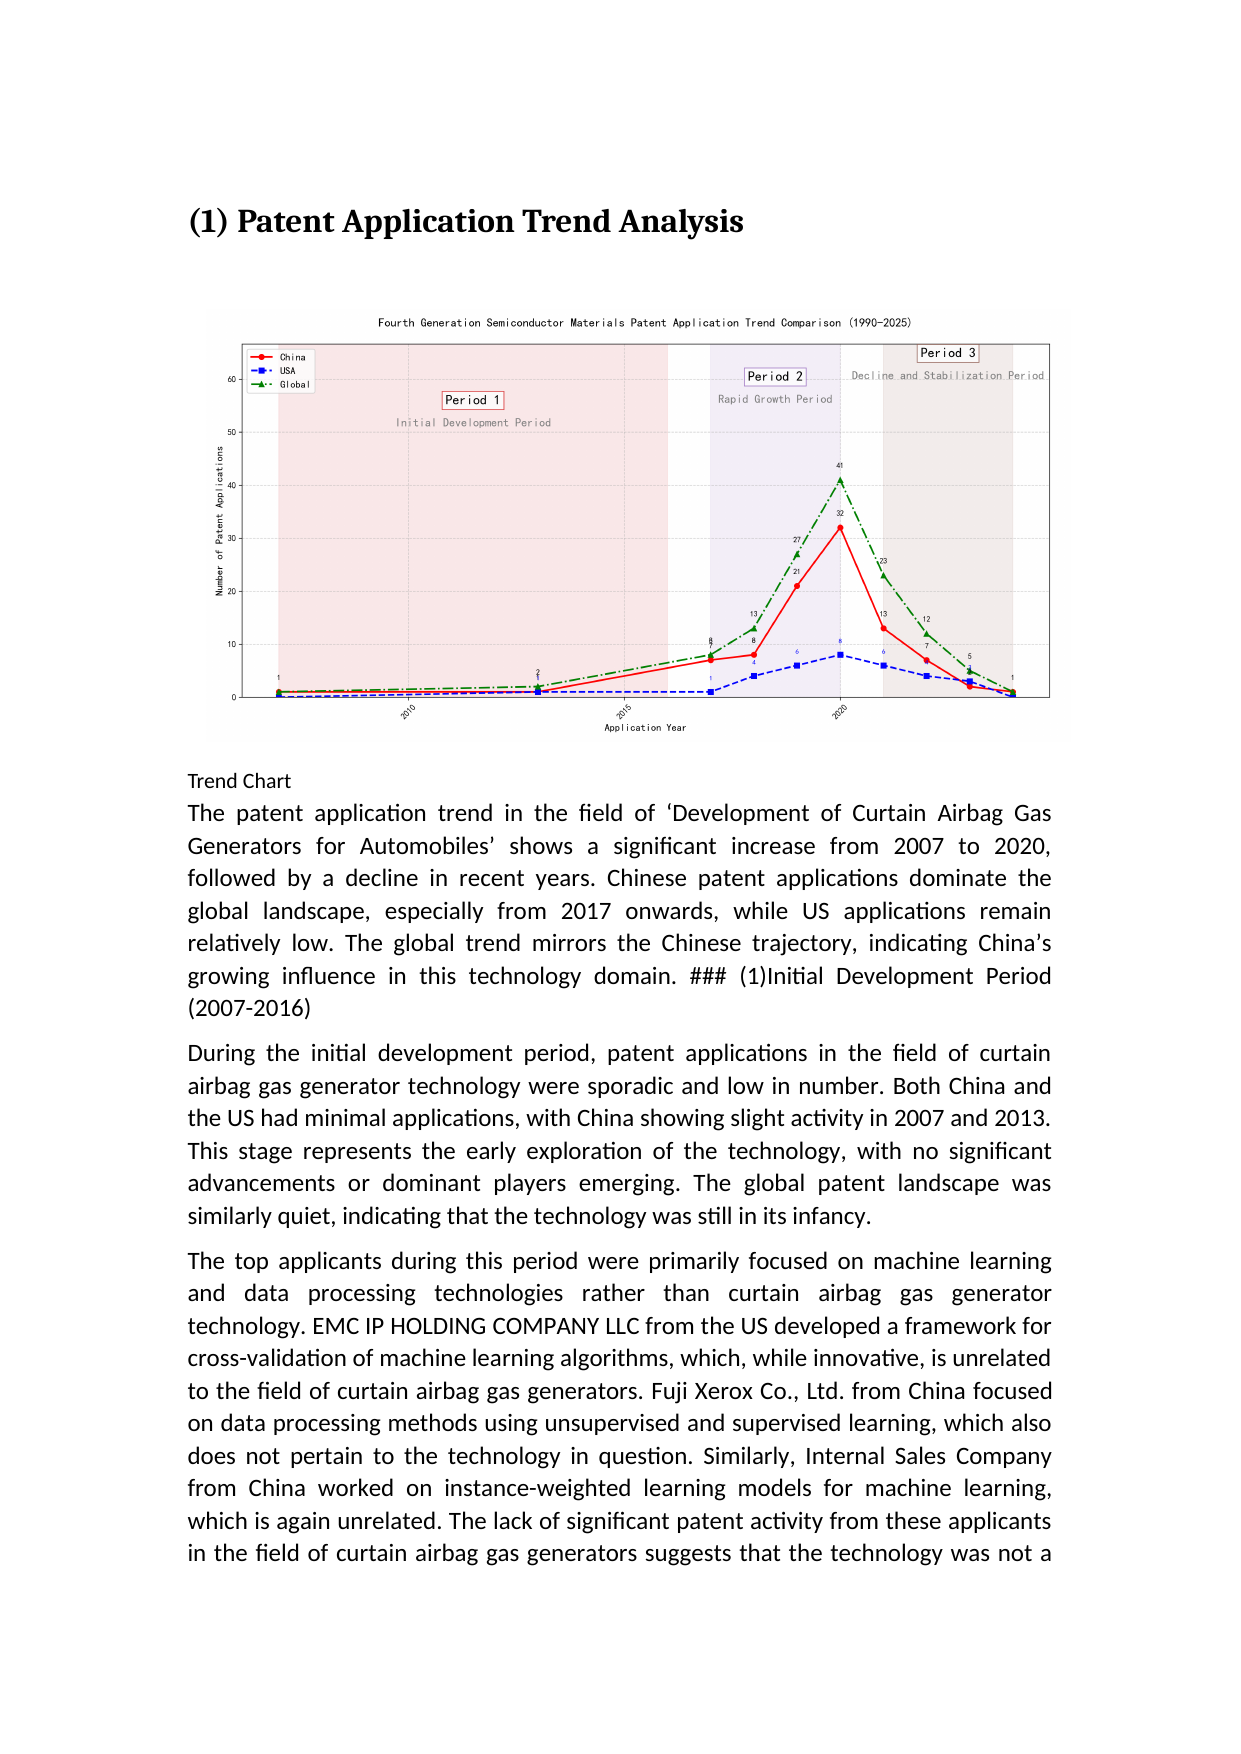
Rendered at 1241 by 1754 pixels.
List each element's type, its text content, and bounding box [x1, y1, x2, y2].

subtitle (1) Patent Application Trend Analysis [187, 189, 1053, 254]
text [187, 1244, 1053, 1569]
text During the initial development period, patent applications in the field of curtain airbag gas generator technology were sporadic and low in number. Both China and the US had minimal applications, with China showing slight activity in 2007 and 2013. This stage represents the early exploration of the technology, with no significant advancements or dominant players emerging. The global patent landscape was similarly quiet, indicating that the technology was still in its infancy. [187, 1037, 1053, 1232]
picture [206, 309, 1071, 742]
text The patent application trend in the field of ‘Development of Curtain Airbag Gas Generators for Automobiles’ shows a significant increase from 2007 to 2020, followed by a decline in recent years. Chinese patent applications dominate the global landscape, especially from 2017 onwards, while US applications remain relatively low. The global trend mirrors the Chinese trajectory, indicating China’s growing influence in this technology domain. ### (1)Initial Development Period (2007-2016) [187, 797, 1053, 1024]
